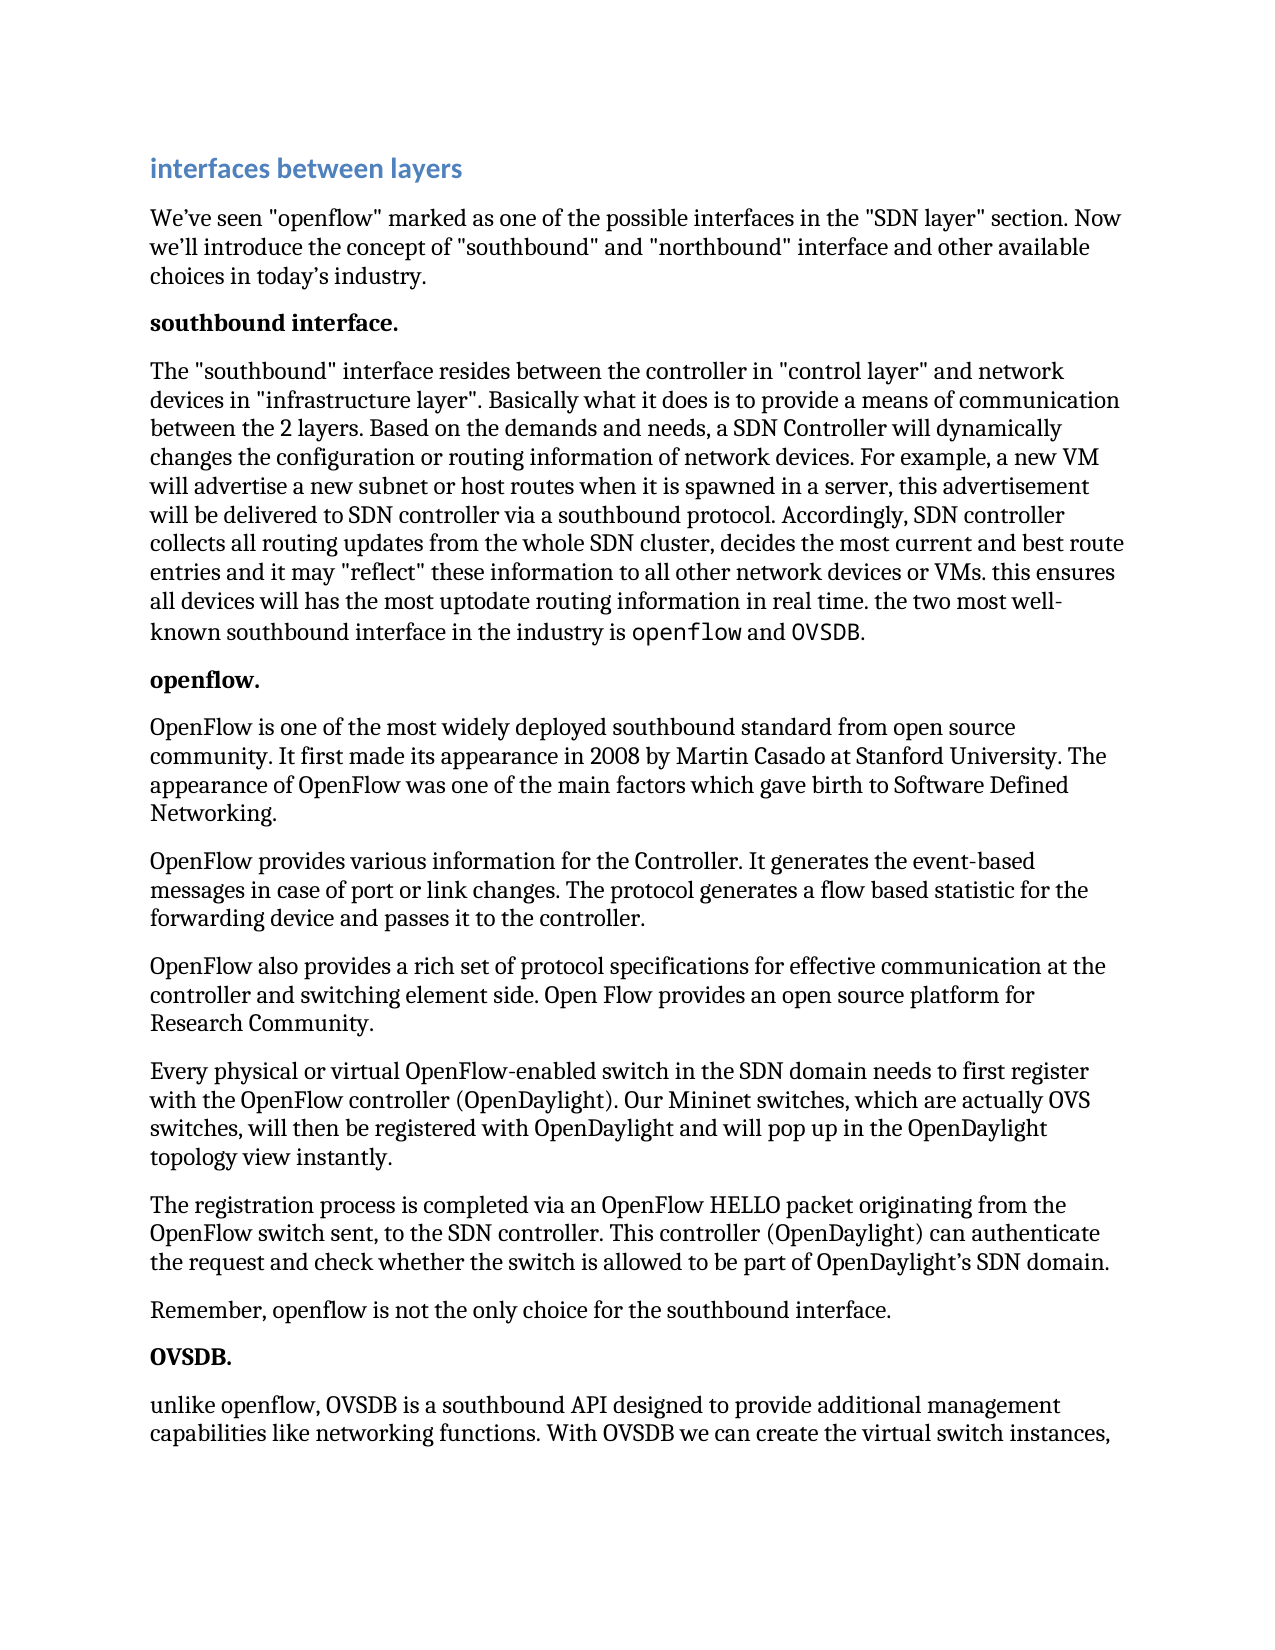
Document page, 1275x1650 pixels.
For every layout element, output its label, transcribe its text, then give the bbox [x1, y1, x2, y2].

text Every physical or virtual OpenFlow-enabled switch in the SDN domain needs to first register with the OpenFlow controller (OpenDaylight). Our Mininet switches, which are actually OVS switches, will then be registered with OpenDaylight and will pop up in the OpenDaylight topology view instantly. [150, 1057, 1125, 1172]
text OpenFlow provides various information for the Controller. It generates the event-based messages in case of port or link changes. The protocol generates a flow based statistic for the forwarding device and passes it to the controller. [150, 847, 1125, 933]
text OpenFlow is one of the most widely deployed southbound standard from open source community. It first made its appearance in 2008 by Martin Casado at Stanford University. The appearance of OpenFlow was one of the main factors which gave birth to Software Defined Networking. [150, 713, 1125, 828]
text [150, 1391, 1125, 1448]
text We’ve seen "openflow" marked as one of the possible interfaces in the "SDN layer" section. Now we’ll introduce the concept of "southbound" and "northbound" interface and other available choices in today’s industry. [150, 204, 1125, 291]
text Remember, openflow is not the only choice for the southbound interface. [150, 1296, 1125, 1324]
text OpenFlow also provides a rich set of protocol specifications for effective communication at the controller and switching element side. Open Flow provides an open source platform for Research Community. [150, 952, 1125, 1038]
text OVSDB. [150, 1343, 1125, 1372]
text southbound interface. [150, 309, 1125, 338]
subtitle interfaces between layers [150, 150, 1125, 186]
text openflow. [150, 666, 1125, 694]
text The "southbound" interface resides between the controller in "control layer" and network devices in "infrastructure layer". Basically what it does is to provide a means of communication between the 2 layers. Based on the demands and needs, a SDN Controller will dynamically changes the configuration or routing information of network devices. For example, a new VM will advertise a new subnet or host routes when it is spawned in a server, this advertisement will be delivered to SDN controller via a southbound protocol. Accordingly, SDN controller collects all routing updates from the whole SDN cluster, decides the most current and best route entries and it may "reflect" these information to all other network devices or VMs. this ensures all devices will has the most uptodate routing information in real time. the two most well-known southbound interface in the industry is openflow and OVSDB. [150, 357, 1125, 647]
text The registration process is completed via an OpenFlow HELLO packet originating from the OpenFlow switch sent, to the SDN controller. This controller (OpenDaylight) can authenticate the request and check whether the switch is allowed to be part of OpenDaylight’s SDN domain. [150, 1191, 1125, 1277]
